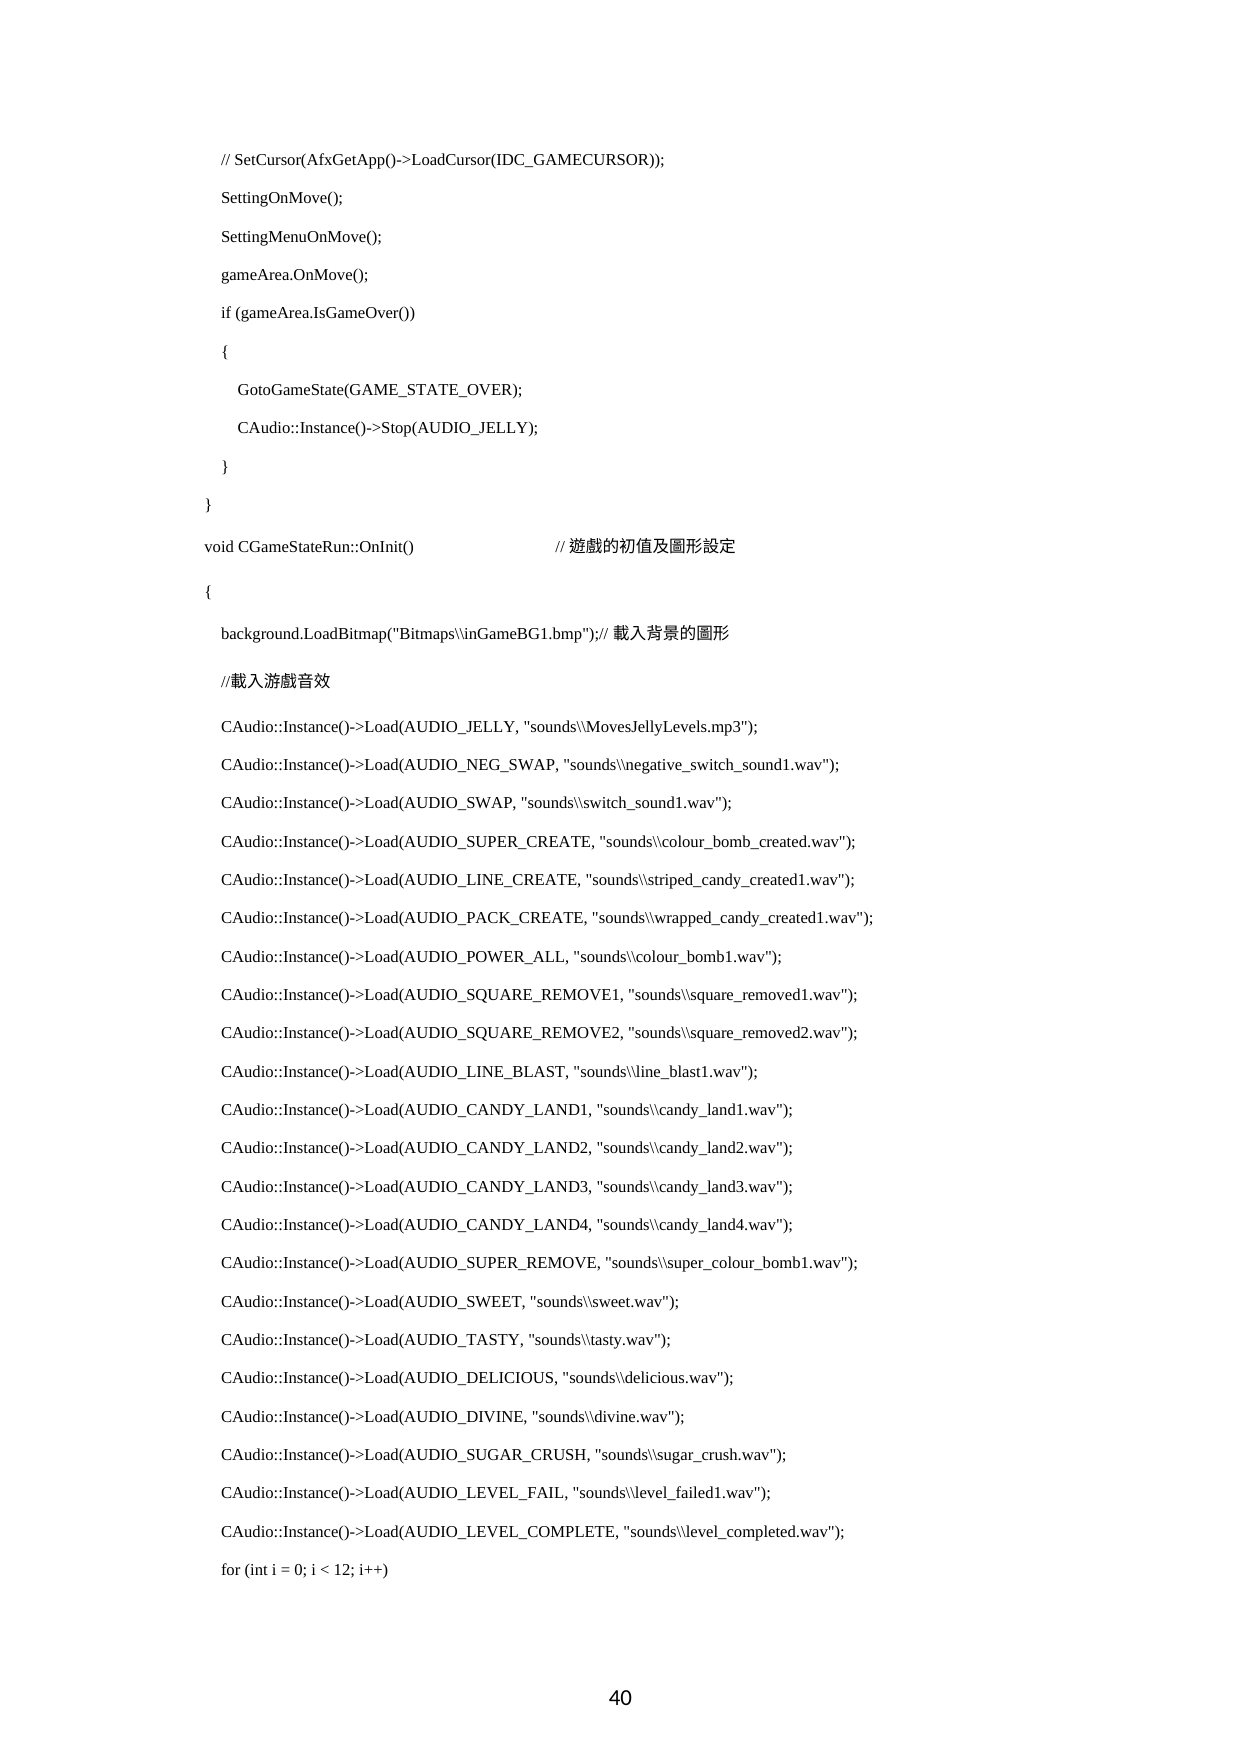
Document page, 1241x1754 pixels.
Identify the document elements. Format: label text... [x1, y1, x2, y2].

list CAudio::Instance()->Load(AUDIO_LINE_BLAST, "sounds\\line_blast1.wav"); [187, 1062, 1053, 1081]
list CAudio::Instance()->Load(AUDIO_CANDY_LAND3, "sounds\\candy_land3.wav"); [187, 1177, 1053, 1196]
list background.LoadBitmap("Bitmaps\\inGameBG1.bmp");// 載入背景的圖形 [187, 620, 1053, 644]
list gameArea.OnMove(); [187, 265, 1053, 284]
list CAudio::Instance()->Load(AUDIO_SWAP, "sounds\\switch_sound1.wav"); [187, 793, 1053, 812]
list CAudio::Instance()->Load(AUDIO_CANDY_LAND2, "sounds\\candy_land2.wav"); [187, 1138, 1053, 1157]
list CAudio::Instance()->Load(AUDIO_SWEET, "sounds\\sweet.wav"); [187, 1292, 1053, 1311]
list CAudio::Instance()->Load(AUDIO_SQUARE_REMOVE1, "sounds\\square_removed1.wav"); [187, 985, 1053, 1004]
list { [187, 582, 1053, 601]
list CAudio::Instance()->Load(AUDIO_LINE_CREATE, "sounds\\striped_candy_created1.wav"); [187, 870, 1053, 889]
list //載入游戲音效 [187, 668, 1053, 692]
list } [187, 495, 1053, 514]
list CAudio::Instance()->Load(AUDIO_SUPER_CREATE, "sounds\\colour_bomb_created.wav"); [187, 832, 1053, 851]
list if (gameArea.IsGameOver()) [187, 303, 1053, 322]
list CAudio::Instance()->Load(AUDIO_DIVINE, "sounds\\divine.wav"); [187, 1407, 1053, 1426]
list { [187, 342, 1053, 361]
list CAudio::Instance()->Load(AUDIO_POWER_ALL, "sounds\\colour_bomb1.wav"); [187, 947, 1053, 966]
list CAudio::Instance()->Load(AUDIO_LEVEL_FAIL, "sounds\\level_failed1.wav"); [187, 1483, 1053, 1502]
list void CGameStateRun::OnInit() // 遊戲的初值及圖形設定 [187, 533, 1053, 557]
list GotoGameState(GAME_STATE_OVER); [187, 380, 1053, 399]
list CAudio::Instance()->Load(AUDIO_PACK_CREATE, "sounds\\wrapped_candy_created1.wav"); [187, 908, 1053, 927]
list // SetCursor(AfxGetApp()->LoadCursor(IDC_GAMECURSOR)); [187, 150, 1053, 169]
list SettingMenuOnMove(); [187, 227, 1053, 246]
list CAudio::Instance()->Load(AUDIO_NEG_SWAP, "sounds\\negative_switch_sound1.wav"); [187, 755, 1053, 774]
list CAudio::Instance()->Load(AUDIO_SUGAR_CRUSH, "sounds\\sugar_crush.wav"); [187, 1445, 1053, 1464]
list CAudio::Instance()->Load(AUDIO_CANDY_LAND4, "sounds\\candy_land4.wav"); [187, 1215, 1053, 1234]
list CAudio::Instance()->Load(AUDIO_JELLY, "sounds\\MovesJellyLevels.mp3"); [187, 717, 1053, 736]
list CAudio::Instance()->Load(AUDIO_SQUARE_REMOVE2, "sounds\\square_removed2.wav"); [187, 1023, 1053, 1042]
list CAudio::Instance()->Load(AUDIO_CANDY_LAND1, "sounds\\candy_land1.wav"); [187, 1100, 1053, 1119]
list for (int i = 0; i < 12; i++) [187, 1560, 1053, 1579]
list CAudio::Instance()->Stop(AUDIO_JELLY); [187, 418, 1053, 437]
list CAudio::Instance()->Load(AUDIO_TASTY, "sounds\\tasty.wav"); [187, 1330, 1053, 1349]
list SettingOnMove(); [187, 188, 1053, 207]
list } [187, 457, 1053, 476]
list CAudio::Instance()->Load(AUDIO_SUPER_REMOVE, "sounds\\super_colour_bomb1.wav"); [187, 1253, 1053, 1272]
list CAudio::Instance()->Load(AUDIO_DELICIOUS, "sounds\\delicious.wav"); [187, 1368, 1053, 1387]
list CAudio::Instance()->Load(AUDIO_LEVEL_COMPLETE, "sounds\\level_completed.wav"); [187, 1522, 1053, 1541]
